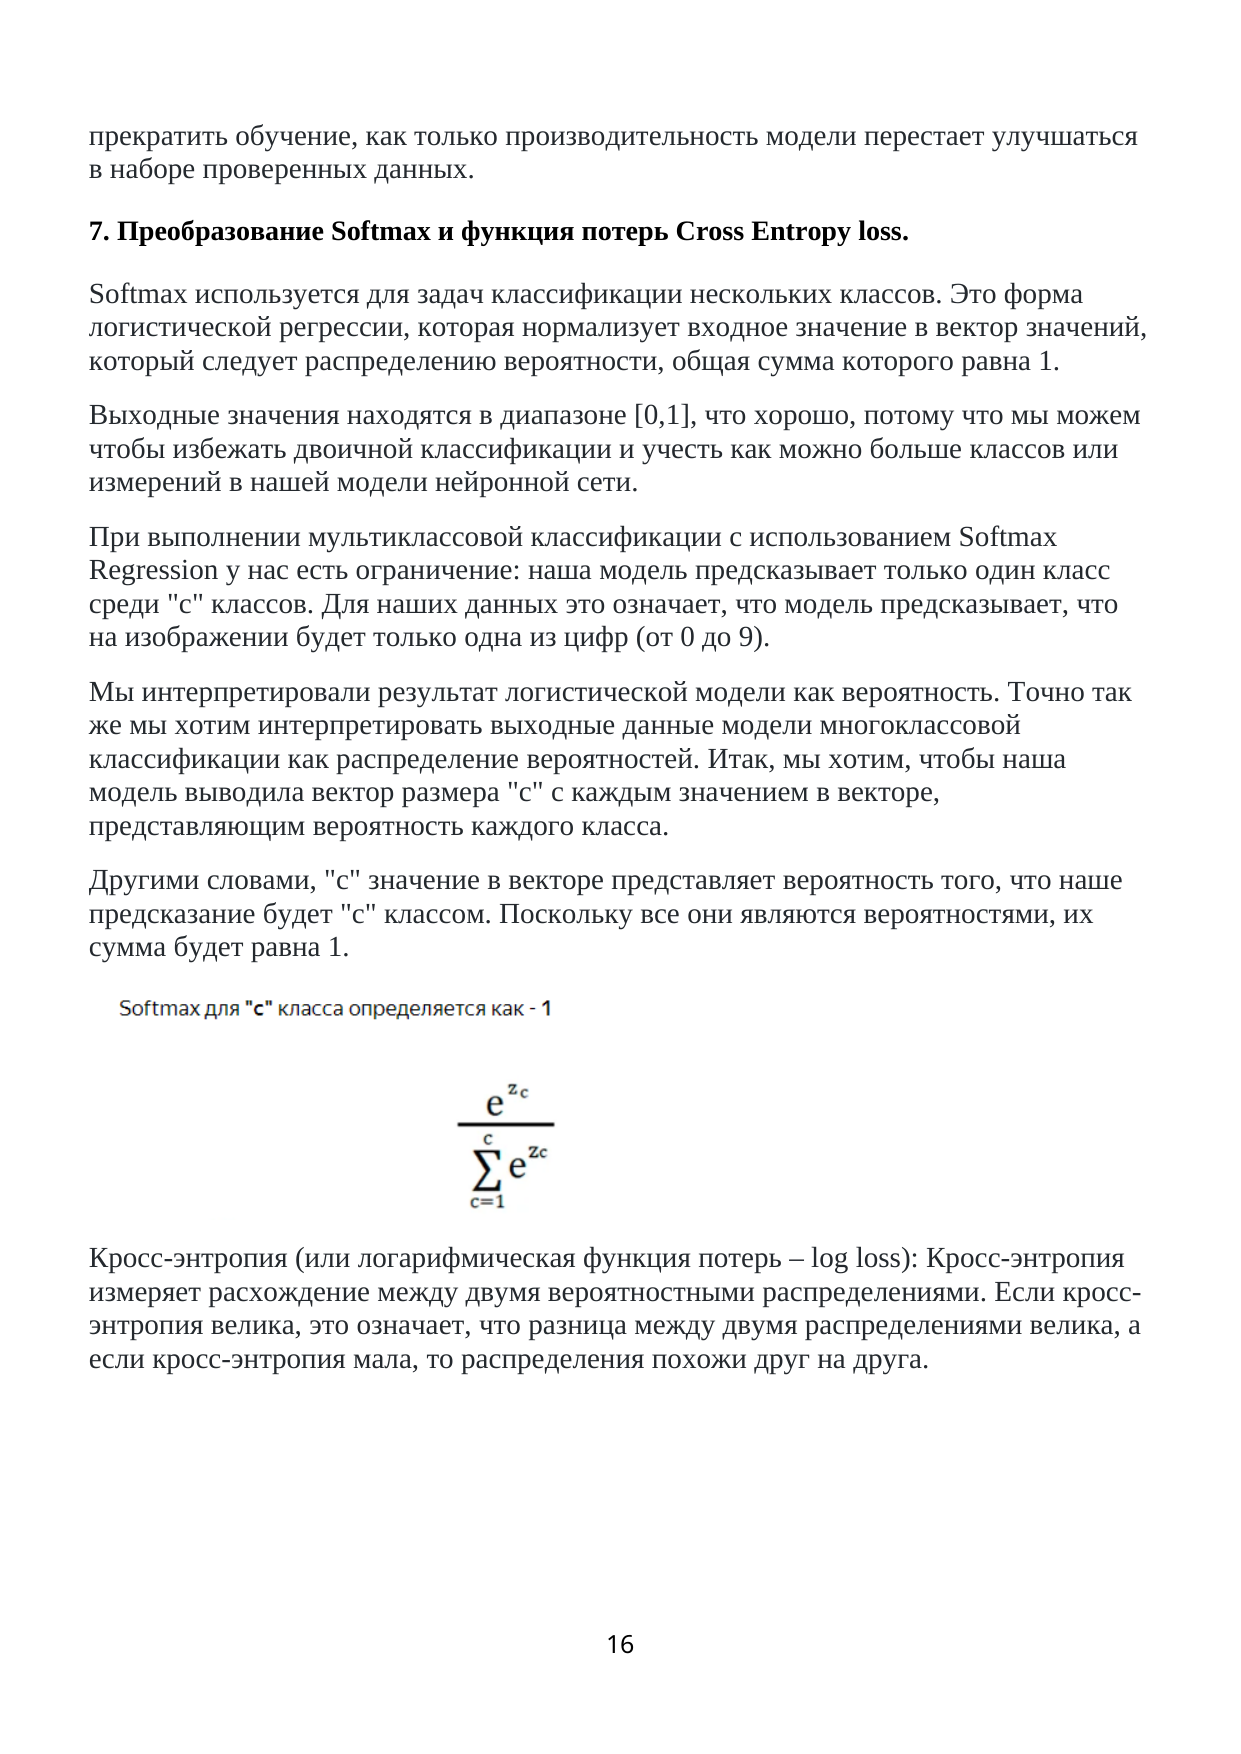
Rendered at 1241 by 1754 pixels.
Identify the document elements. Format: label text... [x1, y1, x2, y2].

picture [88, 983, 640, 1220]
text Softmax используется для задач классификации нескольких классов. Это форма логистической регрессии, которая нормализует входное значение в вектор значений, который следует распределению вероятности, общая сумма которого равна 1. [89, 276, 1152, 377]
text Выходные значения находятся в диапазоне [0,1], что хорошо, потому что мы можем чтобы избежать двоичной классификации и учесть как можно больше классов или измерений в нашей модели нейронной сети. [89, 397, 1152, 498]
text Мы интерпретировали результат логистической модели как вероятность. Точно так же мы хотим интерпретировать выходные данные модели многоклассовой классификации как распределение вероятностей. Итак, мы хотим, чтобы наша модель выводила вектор размера "c" с каждым значением в векторе, представляющим вероятность каждого класса. [89, 674, 1152, 842]
text При выполнении мультиклассовой классификации с использованием Softmax Regression у нас есть ограничение: наша модель предсказывает только один класс среди "с" классов. Для наших данных это означает, что модель предсказывает, что на изображении будет только одна из цифр (от 0 до 9). [89, 519, 1152, 653]
text Кросс-энтропия (или логарифмическая функция потерь – log loss): Кросс-энтропия измеряет расхождение между двумя вероятностными распределениями. Если кросс-энтропия велика, это означает, что разница между двумя распределениями велика, а если кросс-энтропия мала, то распределения похожи друг на друга. [89, 1240, 1152, 1374]
text Другими словами, "с" значение в векторе представляет вероятность того, что наше предсказание будет "с" классом. Поскольку все они являются вероятностями, их сумма будет равна 1. [89, 862, 1152, 963]
subtitle 7. Преобразование Softmax и функция потерь Cross Entropy loss. [89, 214, 1152, 247]
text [89, 118, 1152, 185]
